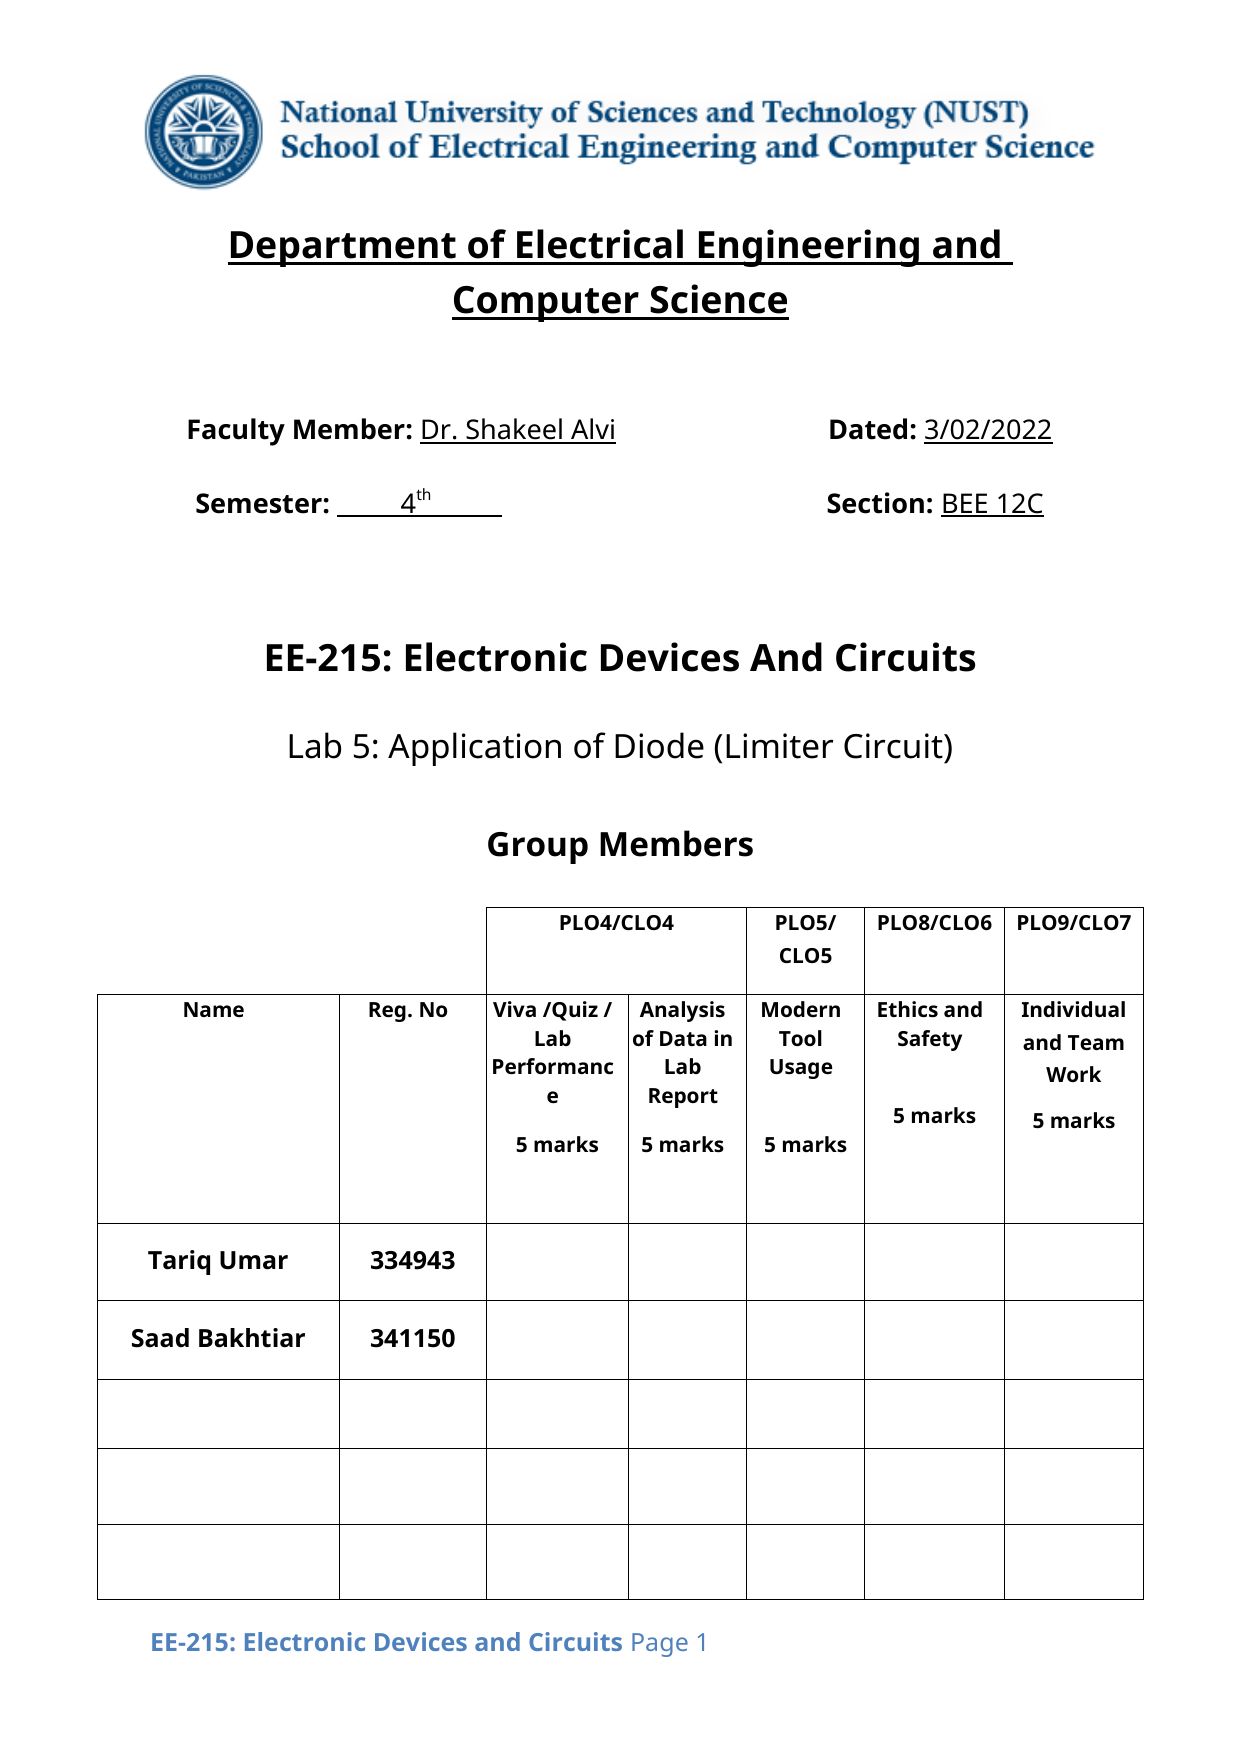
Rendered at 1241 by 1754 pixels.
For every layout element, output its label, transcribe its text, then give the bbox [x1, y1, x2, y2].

table_cell [98, 1380, 339, 1448]
text EE-215: Electronic Devices And Circuits [150, 631, 1090, 682]
table_cell [747, 1224, 864, 1300]
table_cell [340, 1525, 486, 1599]
table_cell [747, 1301, 864, 1378]
table_cell [98, 1525, 339, 1599]
table_cell [487, 1224, 628, 1300]
table_cell [629, 1224, 746, 1300]
table_header PLO8/CLO6 [865, 908, 1004, 994]
table_cell [487, 1525, 628, 1599]
table_cell [487, 1380, 628, 1448]
table_cell [865, 1380, 1004, 1448]
text Department of Electrical Engineering and Computer Science [150, 219, 1090, 325]
table_header PLO9/CLO7 [1005, 908, 1143, 994]
table_cell Modern Tool Usage 5 marks [747, 995, 864, 1222]
table_cell [865, 1301, 1004, 1378]
table_cell [98, 1449, 339, 1523]
table_cell Individual and Team Work 5 marks [1005, 995, 1143, 1222]
table_cell 334943 [340, 1224, 486, 1300]
table_cell Reg. No [340, 995, 486, 1222]
table_cell Analysis of Data in Lab Report 5 marks [629, 995, 746, 1222]
table_cell [340, 1449, 486, 1523]
text Group Members [150, 821, 1090, 867]
table_cell [487, 1449, 628, 1523]
table_cell [629, 1301, 746, 1378]
table_cell [747, 1525, 864, 1599]
table_cell Name [98, 995, 339, 1222]
picture [132, 69, 1108, 200]
table_cell [1005, 1224, 1143, 1300]
table_cell [340, 1380, 486, 1448]
table_cell [487, 1301, 628, 1378]
table_cell Tariq Umar [98, 1224, 339, 1300]
text Lab 5: Application of Diode (Limiter Circuit) [150, 723, 1090, 769]
text Semester: 4th Section: BEE 12C [148, 484, 1090, 521]
table_cell [1005, 1525, 1143, 1599]
table_cell [1005, 1449, 1143, 1523]
table_cell Viva /Quiz / Lab Performance 5 marks [487, 995, 628, 1222]
table_cell [629, 1380, 746, 1448]
table_cell [629, 1525, 746, 1599]
table_header PLO4/CLO4 [487, 908, 746, 994]
table_cell Saad Bakhtiar [98, 1301, 339, 1378]
table_cell [1005, 1301, 1143, 1378]
table_cell [747, 1449, 864, 1523]
table_cell [865, 1224, 1004, 1300]
table_cell [1005, 1380, 1143, 1448]
table_cell Ethics and Safety 5 marks [865, 995, 1004, 1222]
table_cell [865, 1449, 1004, 1523]
text Faculty Member: Dr. Shakeel Alvi Dated: 3/02/2022 [148, 411, 1090, 447]
table_cell [747, 1380, 864, 1448]
table_cell [629, 1449, 746, 1523]
table_header PLO5/CLO5 [747, 908, 864, 994]
table_cell [865, 1525, 1004, 1599]
table_cell 341150 [340, 1301, 486, 1378]
